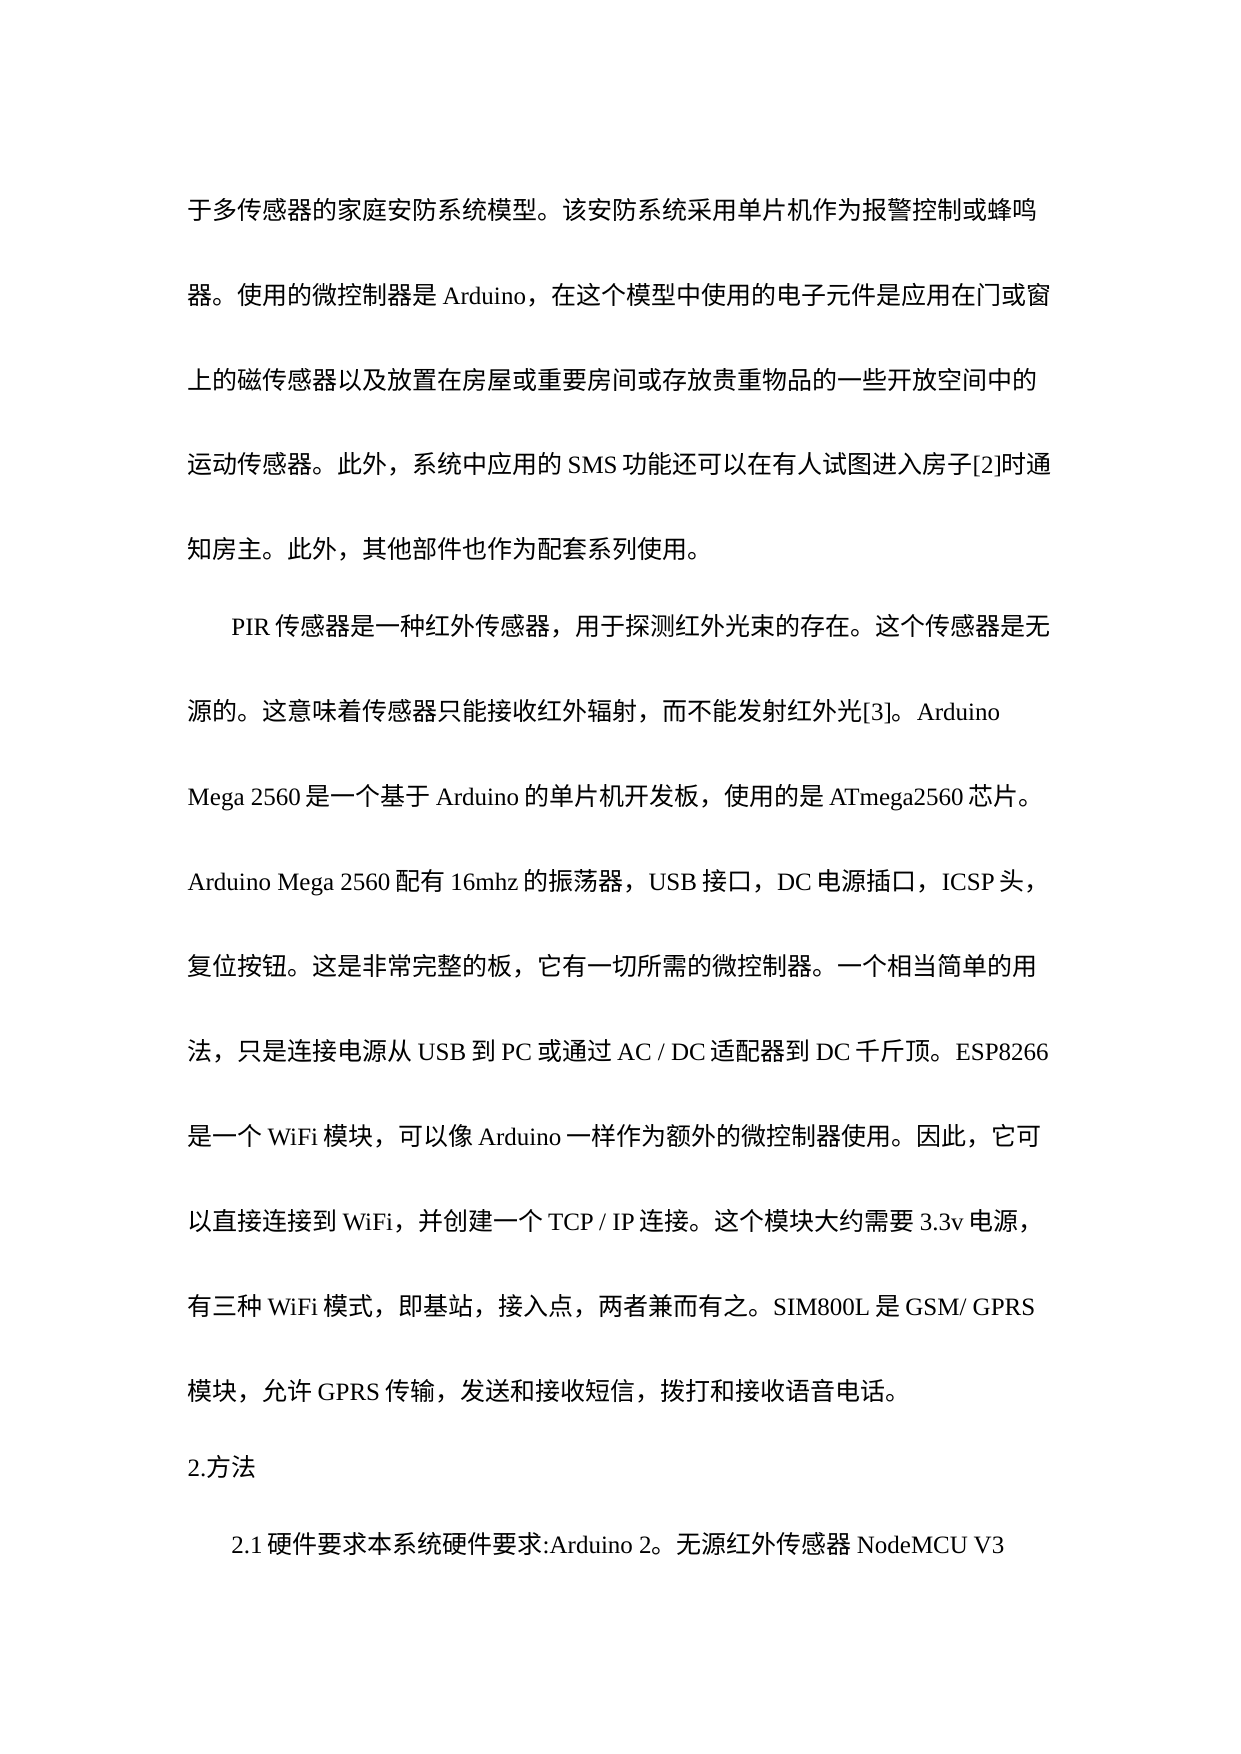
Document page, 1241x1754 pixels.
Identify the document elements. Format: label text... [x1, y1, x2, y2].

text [187, 174, 1053, 582]
text PIR传感器是一种红外传感器，用于探测红外光束的存在。这个传感器是无源的。这意味着传感器只能接收红外辐射，而不能发射红外光[3]。Arduino Mega 2560是一个基于Arduino的单片机开发板，使用的是ATmega2560芯片。Arduino Mega 2560配有16mhz的振荡器，USB接口，DC电源插口，ICSP头，复位按钮。这是非常完整的板，它有一切所需的微控制器。一个相当简单的用法，只是连接电源从USB到PC或通过AC / DC适配器到DC千斤顶。ESP8266是一个WiFi模块，可以像Arduino一样作为额外的微控制器使用。因此，它可以直接连接到WiFi，并创建一个TCP / IP连接。这个模块大约需要3.3v电源，有三种WiFi模式，即基站，接入点，两者兼而有之。SIM800L是GSM/ GPRS模块，允许GPRS传输，发送和接收短信，拨打和接收语音电话。 [187, 591, 1053, 1423]
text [187, 1509, 1053, 1577]
text 2.方法 [187, 1432, 1053, 1500]
